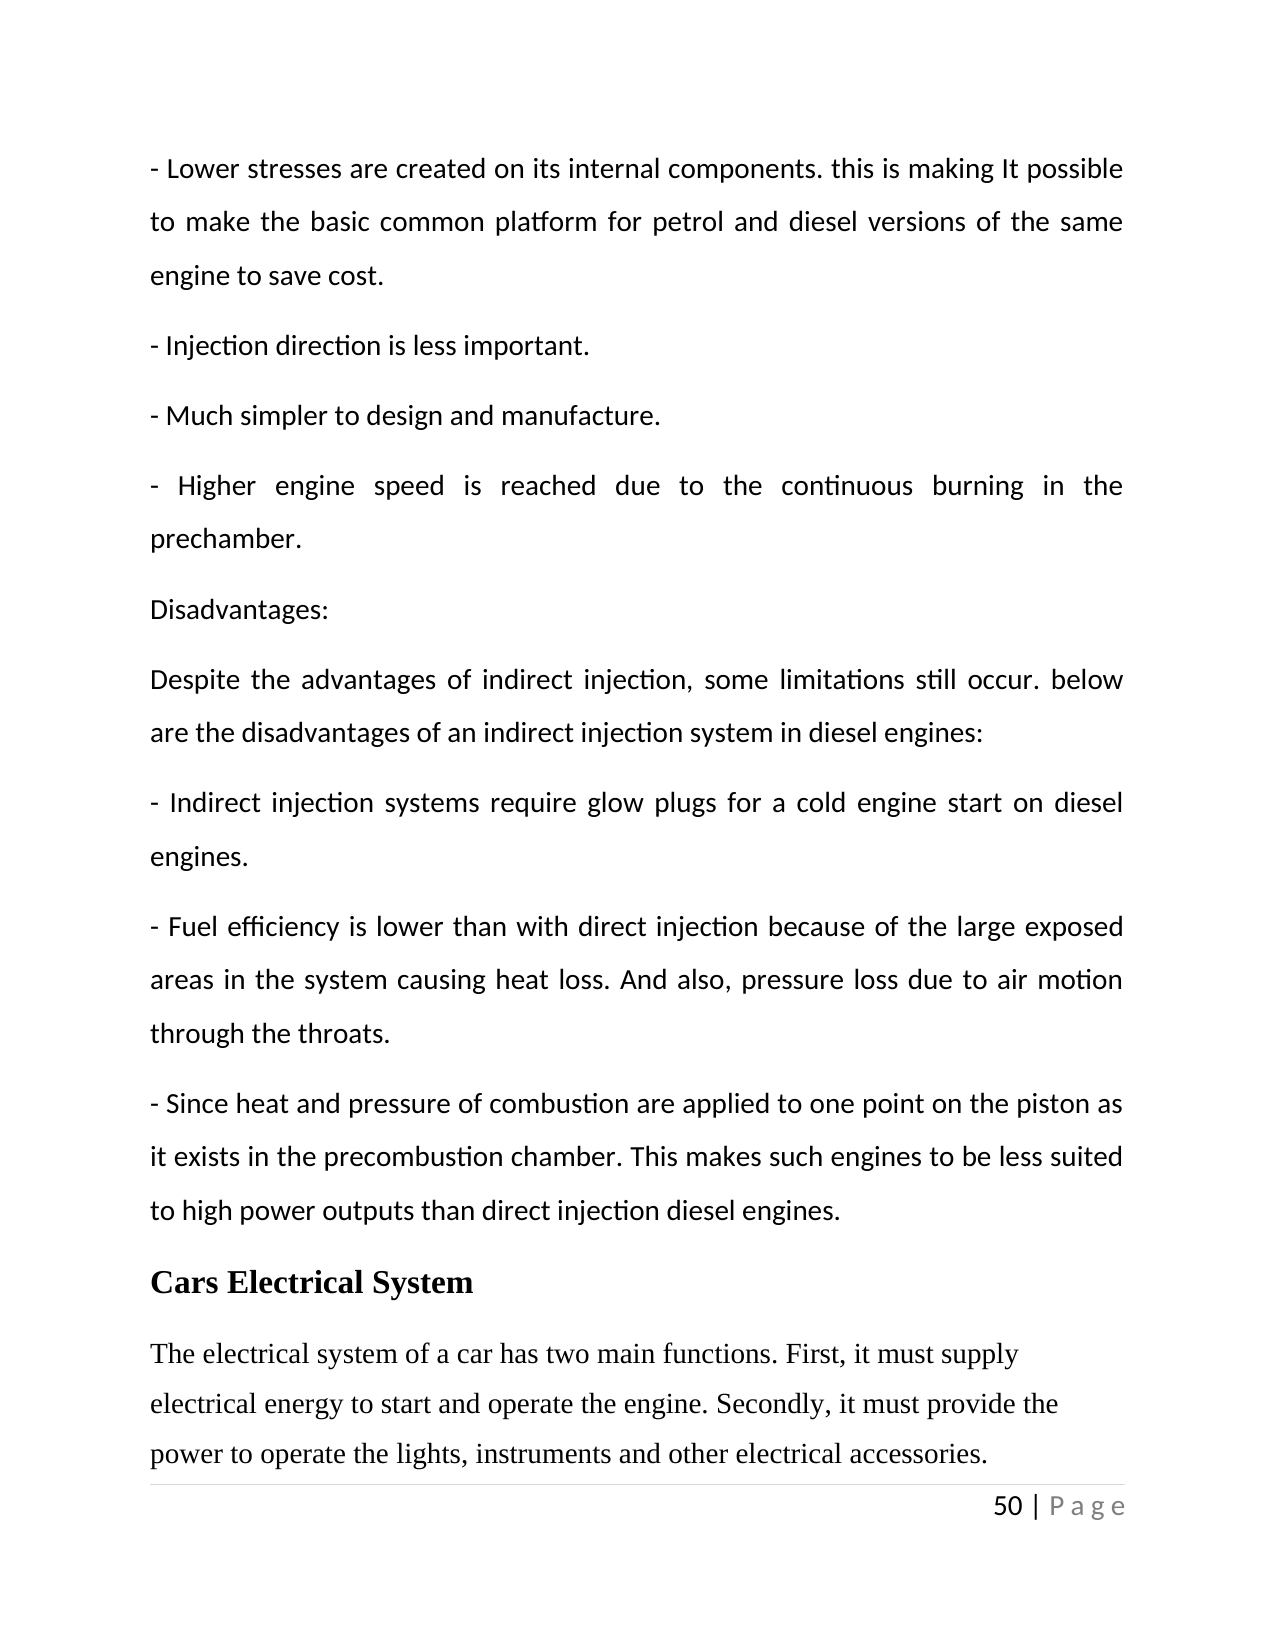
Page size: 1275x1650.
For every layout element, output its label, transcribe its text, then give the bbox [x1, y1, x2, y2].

text - Much simpler to design and manufacture. [150, 397, 1125, 433]
text - Fuel efficiency is lower than with direct injection because of the large exposed areas in the system causing heat loss. And also, pressure loss due to air motion through the throats. [150, 908, 1125, 1050]
text Disadvantages: [150, 591, 1125, 626]
text - Indirect injection systems require glow plugs for a cold engine start on diesel engines. [150, 784, 1125, 873]
text - Since heat and pressure of combustion are applied to one point on the piston as it exists in the precombustion chamber. This makes such engines to be less suited to high power outputs than direct injection diesel engines. [150, 1085, 1125, 1227]
text - Lower stresses are created on its internal components. this is making It possible to make the basic common platform for petrol and diesel versions of the same engine to save cost. [150, 150, 1125, 292]
text The electrical system of a car has two main functions. First, it must supply electrical energy to start and operate the engine. Secondly, it must provide the power to operate the lights, instruments and other electrical accessories. [150, 1336, 1125, 1470]
text Cars Electrical System [150, 1262, 1125, 1300]
text - Injection direction is less important. [150, 327, 1125, 363]
text Despite the advantages of indirect injection, some limitations still occur. below are the disadvantages of an indirect injection system in diesel engines: [150, 661, 1125, 750]
text - Higher engine speed is reached due to the continuous burning in the prechamber. [150, 467, 1125, 556]
